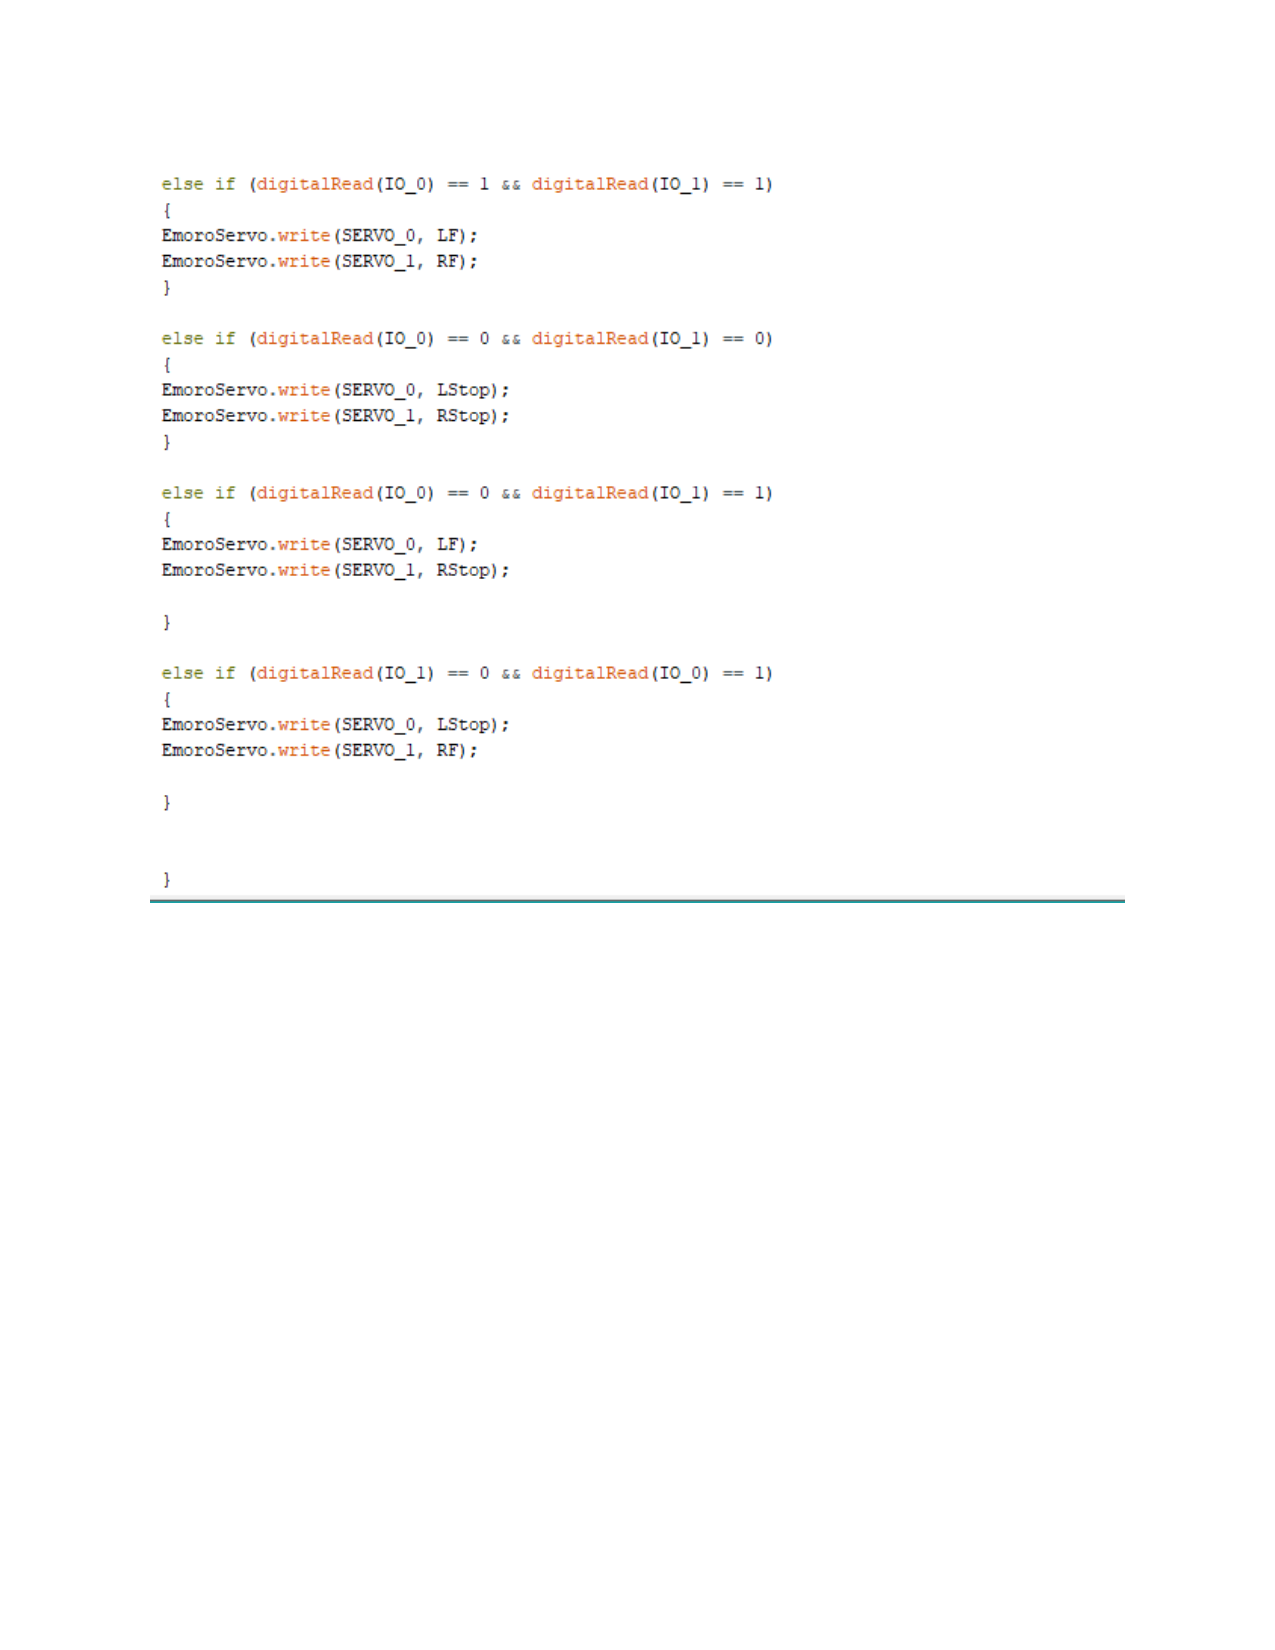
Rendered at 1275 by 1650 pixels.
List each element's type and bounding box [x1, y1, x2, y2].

picture [150, 149, 1125, 903]
